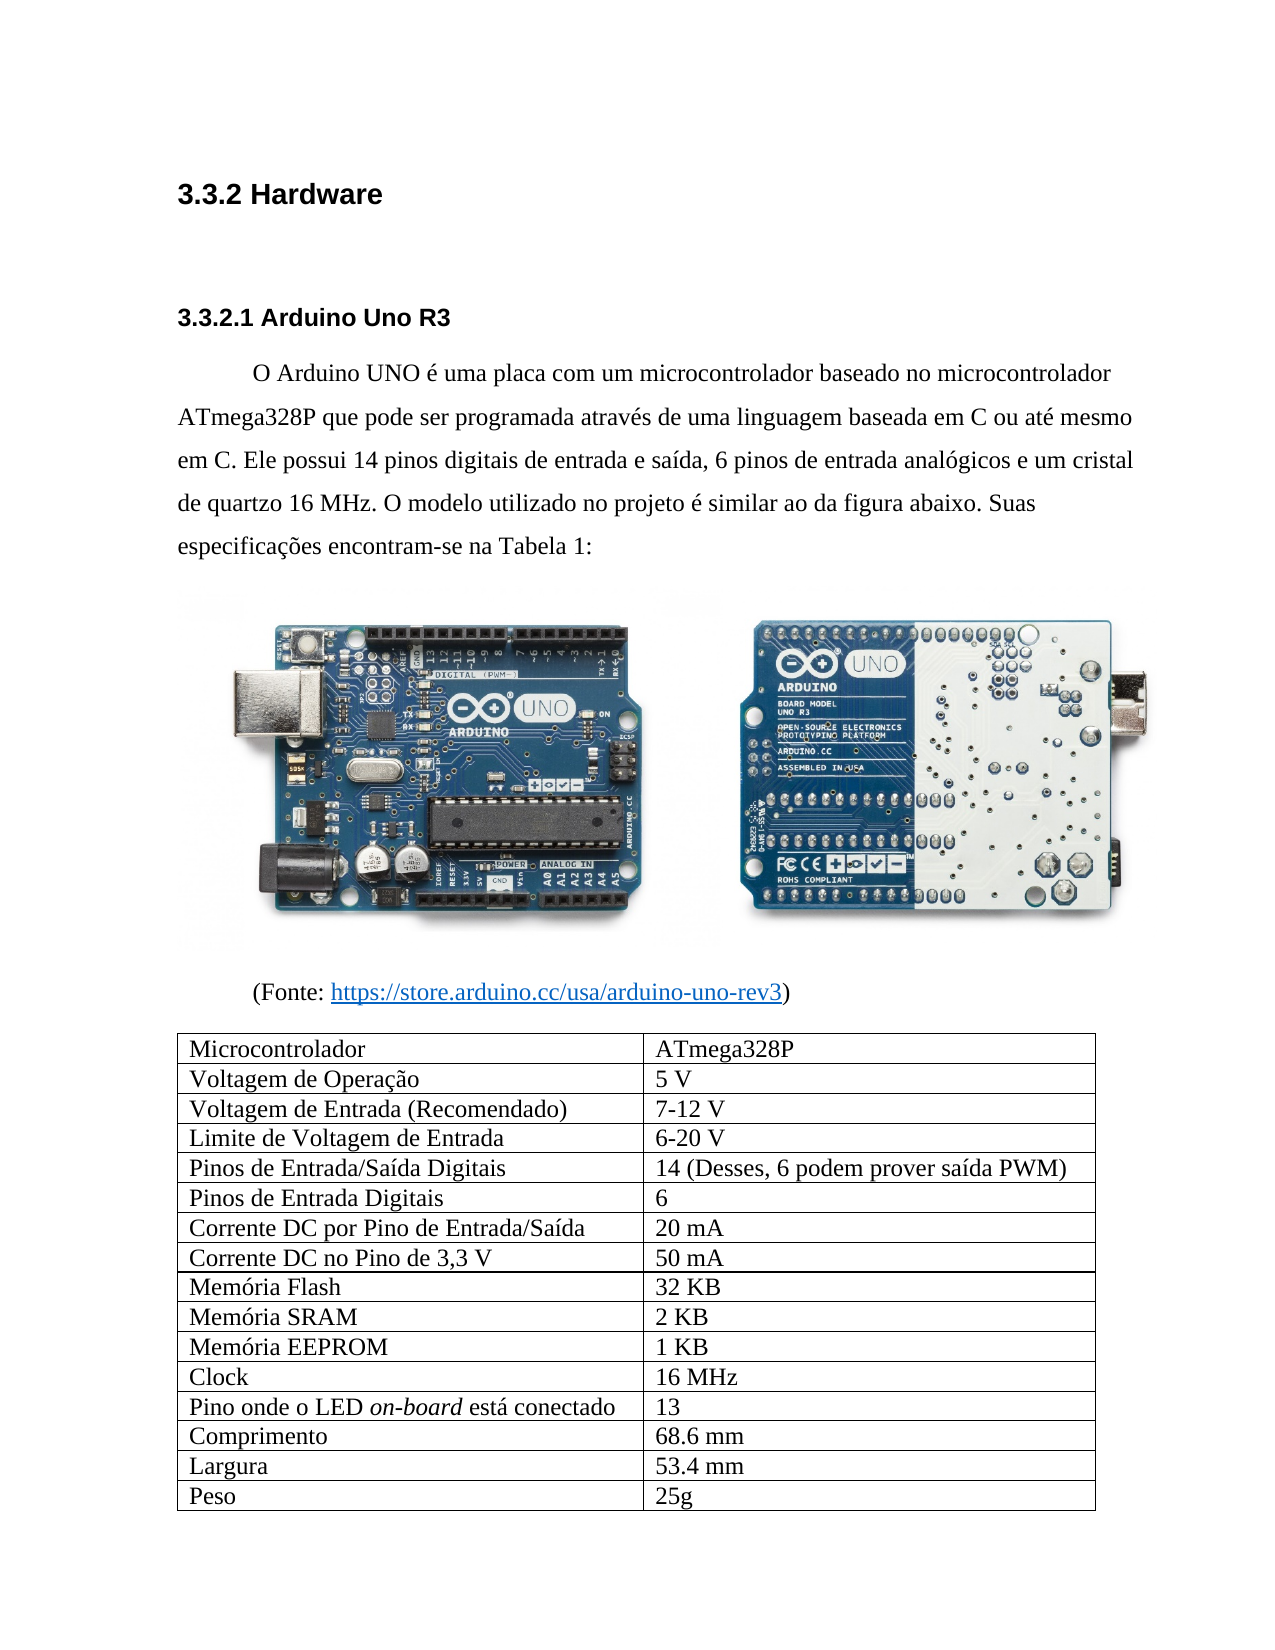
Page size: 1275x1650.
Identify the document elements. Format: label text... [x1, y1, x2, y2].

table_cell 7-12 V [644, 1094, 1095, 1122]
text (Fonte: https://store.arduino.cc/usa/arduino-uno-rev3) [177, 977, 1157, 1006]
table_cell 2 KB [644, 1302, 1095, 1331]
table_cell Memória SRAM [178, 1302, 643, 1331]
table_cell 13 [644, 1392, 1095, 1420]
table_header ATmega328P [644, 1034, 1095, 1063]
table_cell 16 MHz [644, 1362, 1095, 1391]
table_cell Pinos de Entrada/Saída Digitais [178, 1153, 643, 1182]
table_cell Peso [178, 1481, 643, 1510]
table_cell Largura [178, 1451, 643, 1480]
table_cell Pinos de Entrada Digitais [178, 1183, 643, 1212]
table_cell Voltagem de Operação [178, 1064, 643, 1093]
table_cell 1 KB [644, 1332, 1095, 1361]
table_cell Clock [178, 1362, 643, 1391]
table_cell Corrente DC por Pino de Entrada/Saída [178, 1213, 643, 1242]
table_cell 68.6 mm [644, 1421, 1095, 1450]
text O Arduino UNO é uma placa com um microcontrolador baseado no microcontrolador ATmega328P que pode ser programada através de uma linguagem baseada em C ou até mesmo em C. Ele possui 14 pinos digitais de entrada e saída, 6 pinos de entrada analógicos e um cristal de quartzo 16 MHz. O modelo utilizado no projeto é similar ao da figura abaixo. Suas especificações encontram-se na Tabela 1: [177, 358, 1157, 560]
table_cell 25g [644, 1481, 1095, 1510]
table_cell Corrente DC no Pino de 3,3 V [178, 1243, 643, 1271]
table_cell Limite de Voltagem de Entrada [178, 1124, 643, 1152]
text 3.3.2.1 Arduino Uno R3 [177, 303, 1157, 332]
table_cell 32 KB [644, 1273, 1095, 1301]
text 3.3.2 Hardware [177, 177, 1157, 211]
table_cell Memória EEPROM [178, 1332, 643, 1361]
table_cell Comprimento [178, 1421, 643, 1450]
picture [177, 586, 1157, 951]
table_cell 53.4 mm [644, 1451, 1095, 1480]
table_cell 6 [644, 1183, 1095, 1212]
table_cell 5 V [644, 1064, 1095, 1093]
table_cell 6-20 V [644, 1124, 1095, 1152]
table_cell Memória Flash [178, 1273, 643, 1301]
table_header Microcontrolador [178, 1034, 643, 1063]
table_cell Pino onde o LED on-board está conectado [178, 1392, 643, 1420]
table_cell Voltagem de Entrada (Recomendado) [178, 1094, 643, 1122]
table_cell 20 mA [644, 1213, 1095, 1242]
table_cell 50 mA [644, 1243, 1095, 1271]
table_cell 14 (Desses, 6 podem prover saída PWM) [644, 1153, 1095, 1182]
